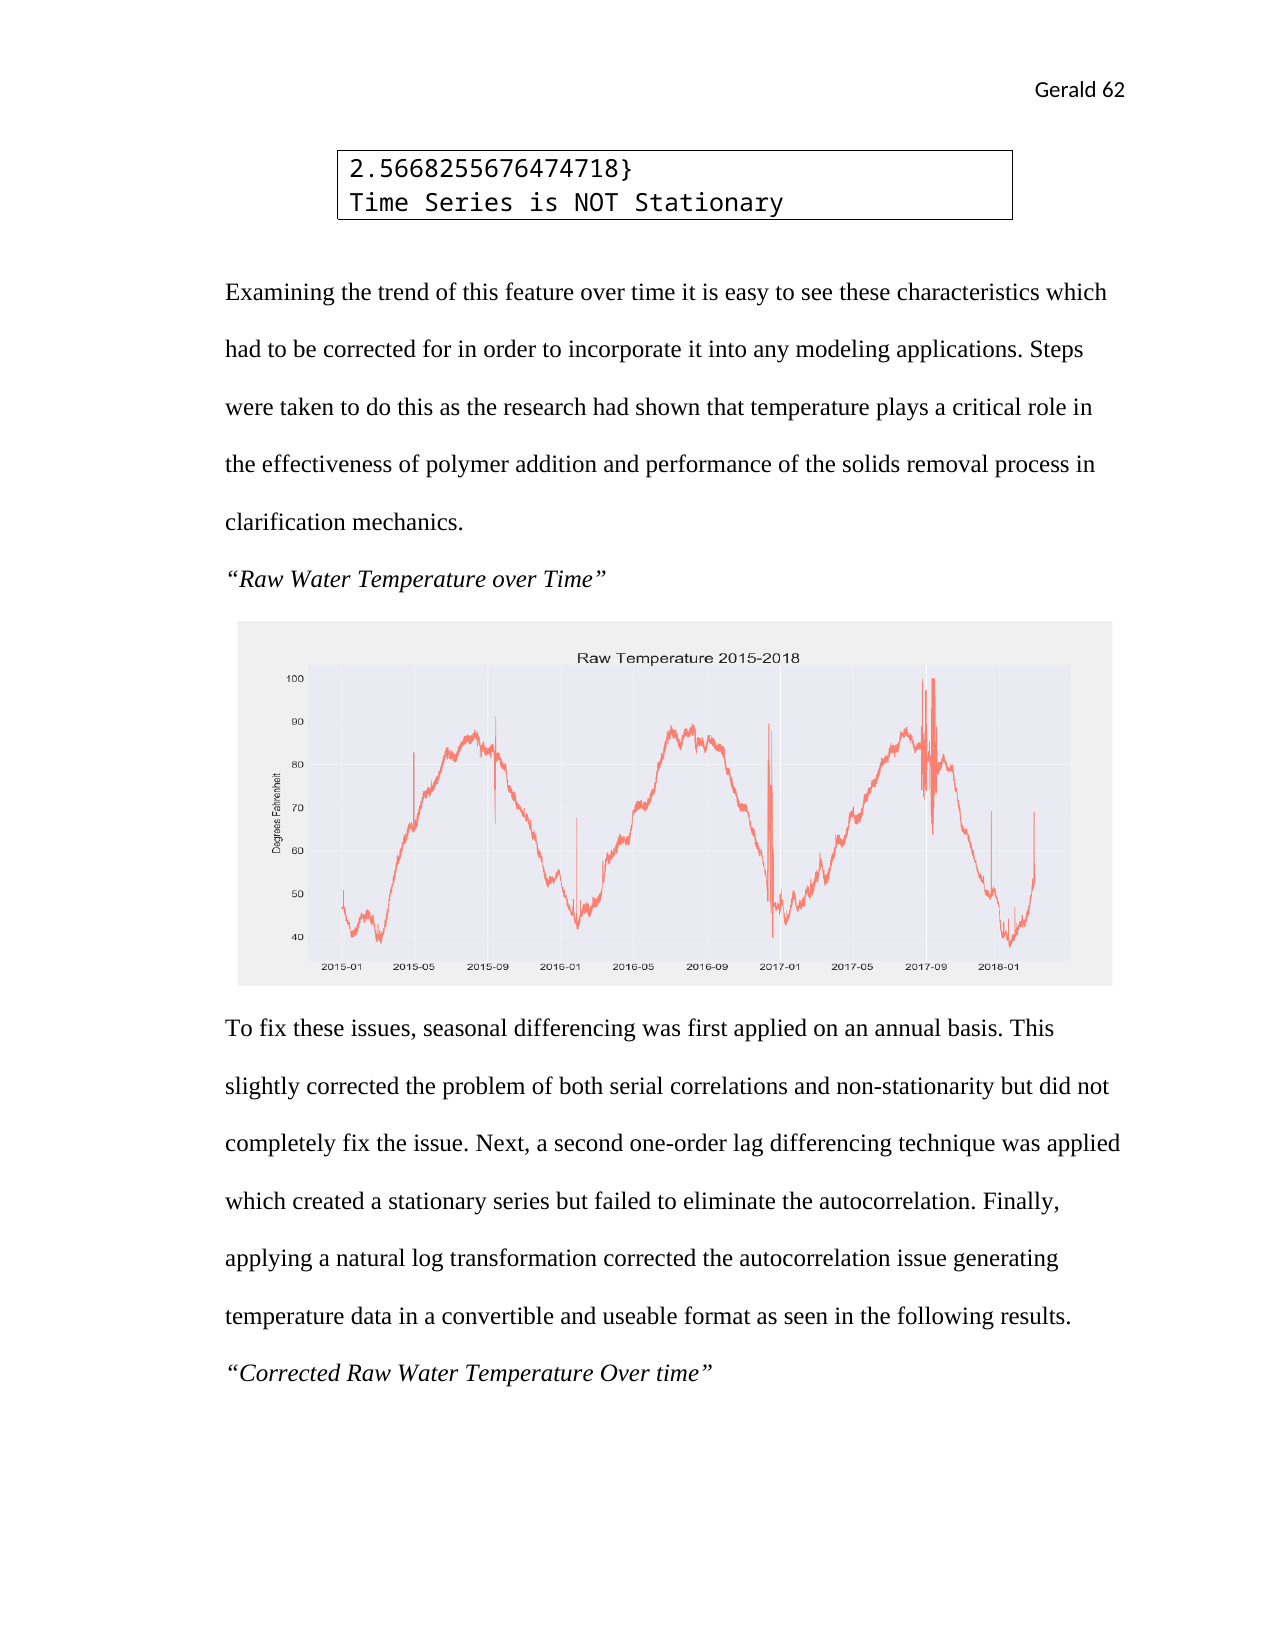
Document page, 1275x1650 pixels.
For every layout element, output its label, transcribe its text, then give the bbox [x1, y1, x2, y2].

text Examining the trend of this feature over time it is easy to see these characteristics which had to be corrected for in order to incorporate it into any modeling applications. Steps were taken to do this as the research had shown that temperature plays a critical role in the effectiveness of polymer addition and performance of the solids removal process in clarification mechanics. [225, 277, 1125, 535]
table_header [338, 151, 1012, 219]
text To fix these issues, seasonal differencing was first applied on an annual basis. This slightly corrected the problem of both serial correlations and non-stationarity but did not completely fix the issue. Next, a second one-order lag differencing technique was applied which created a stationary series but failed to eliminate the autocorrelation. Finally, applying a natural log transformation corrected the autocorrelation issue generating temperature data in a convertible and useable format as seen in the following results. [225, 1013, 1125, 1329]
text “Corrected Raw Water Temperature Over time” [225, 1358, 1125, 1387]
text “Raw Water Temperature over Time” [225, 564, 1125, 593]
picture [237, 621, 1113, 986]
